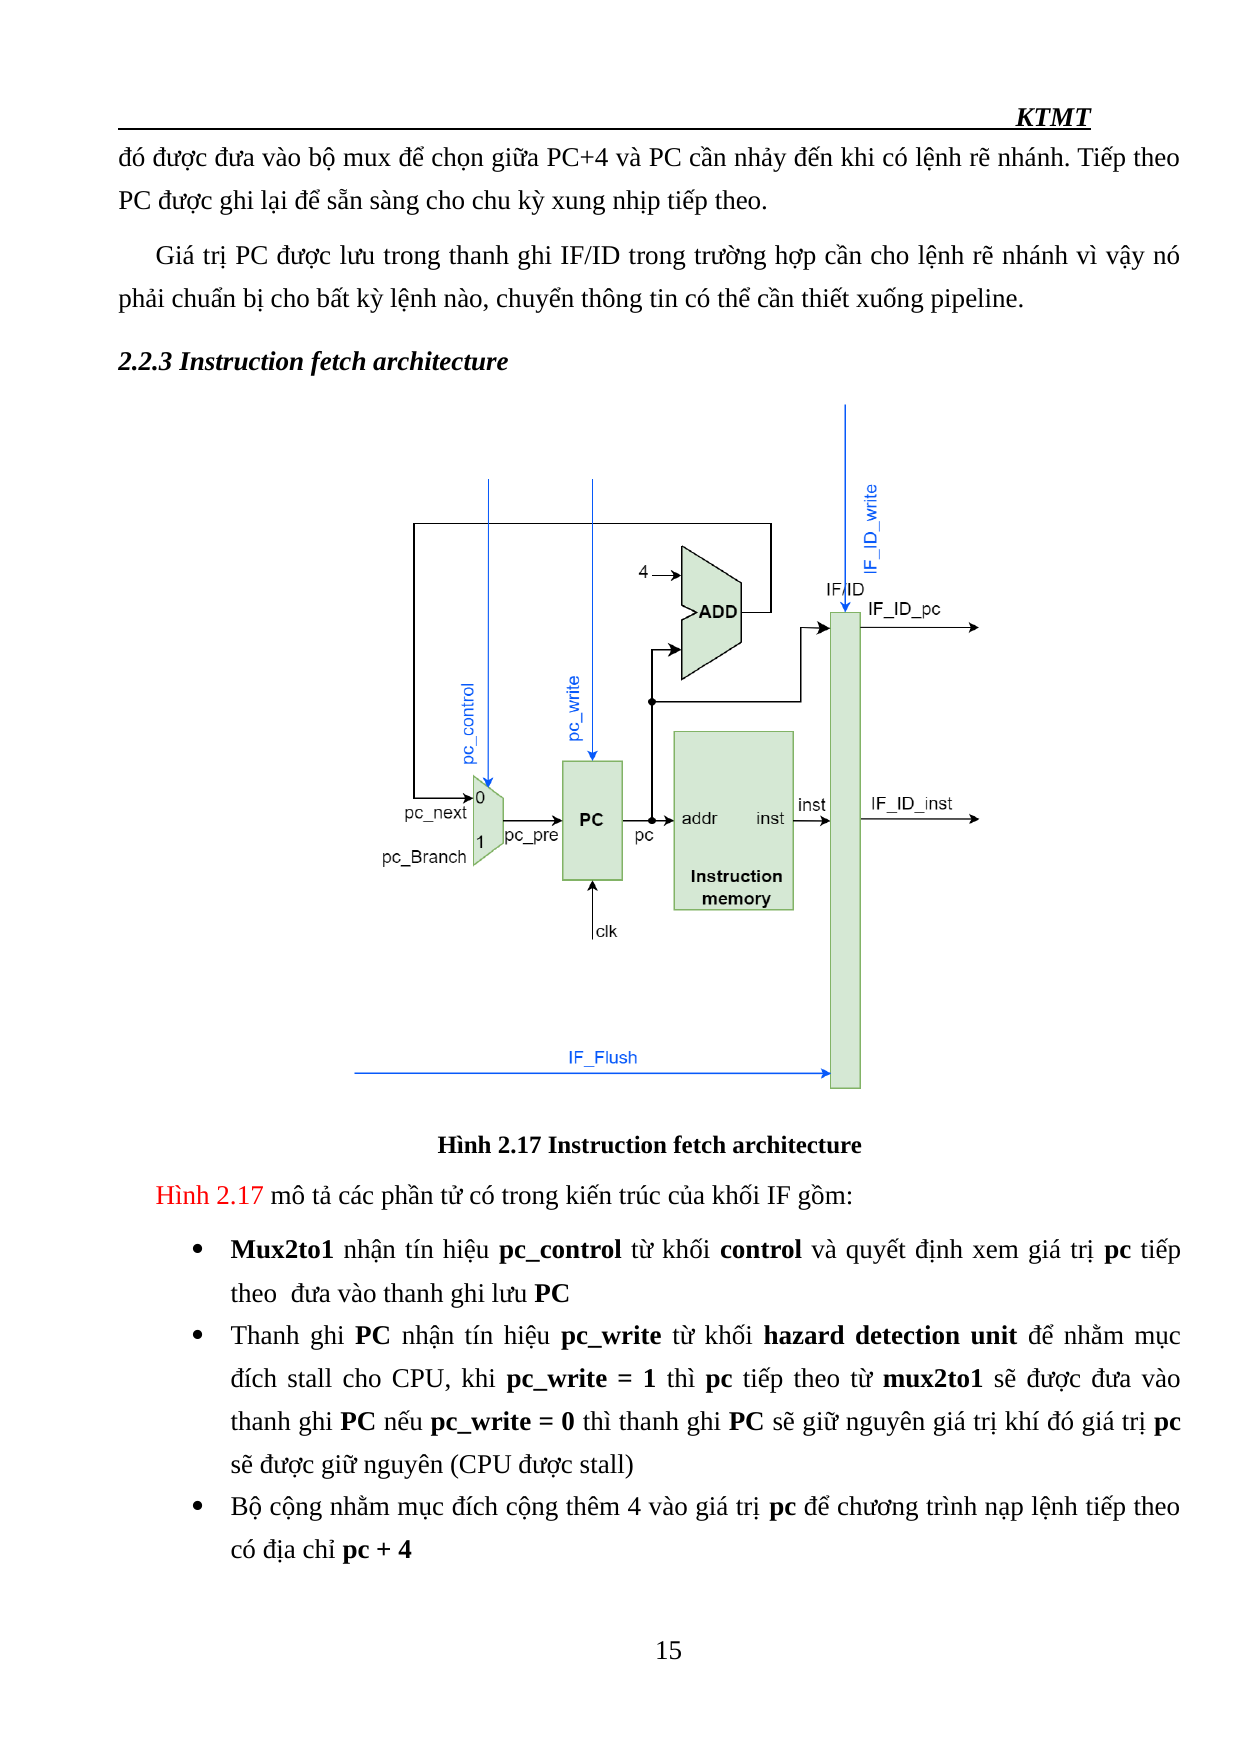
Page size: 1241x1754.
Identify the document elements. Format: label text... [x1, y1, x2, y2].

subtitle Instruction fetch architecture [118, 342, 1181, 379]
picture [346, 396, 990, 1090]
list Mux2to1 nhận tín hiệu pc_control từ khối control và quyết định xem giá trị pc tiếp theo đưa vào thanh ghi lưu PC [193, 1231, 1181, 1311]
list Thanh ghi PC nhận tín hiệu pc_write từ khối hazard detection unit để nhằm mục đích stall cho CPU, khi pc_write = 1 thì pc tiếp theo từ mux2to1 sẽ được đưa vào thanh ghi PC nếu pc_write = 0 thì thanh ghi PC sẽ giữ nguyên giá trị khí đó giá trị pc sẽ được giữ nguyên (CPU được stall) [193, 1316, 1181, 1483]
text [118, 138, 1181, 219]
list Bộ cộng nhằm mục đích cộng thêm 4 vào giá trị pc để chương trình nạp lệnh tiếp theo có địa chỉ pc + 4 [193, 1487, 1181, 1568]
text Giá trị PC được lưu trong thanh ghi IF/ID trong trường hợp cần cho lệnh rẽ nhánh vì vậy nó phải chuẩn bị cho bất kỳ lệnh nào, chuyển thông tin có thể cần thiết xuống pipeline. [118, 236, 1181, 316]
